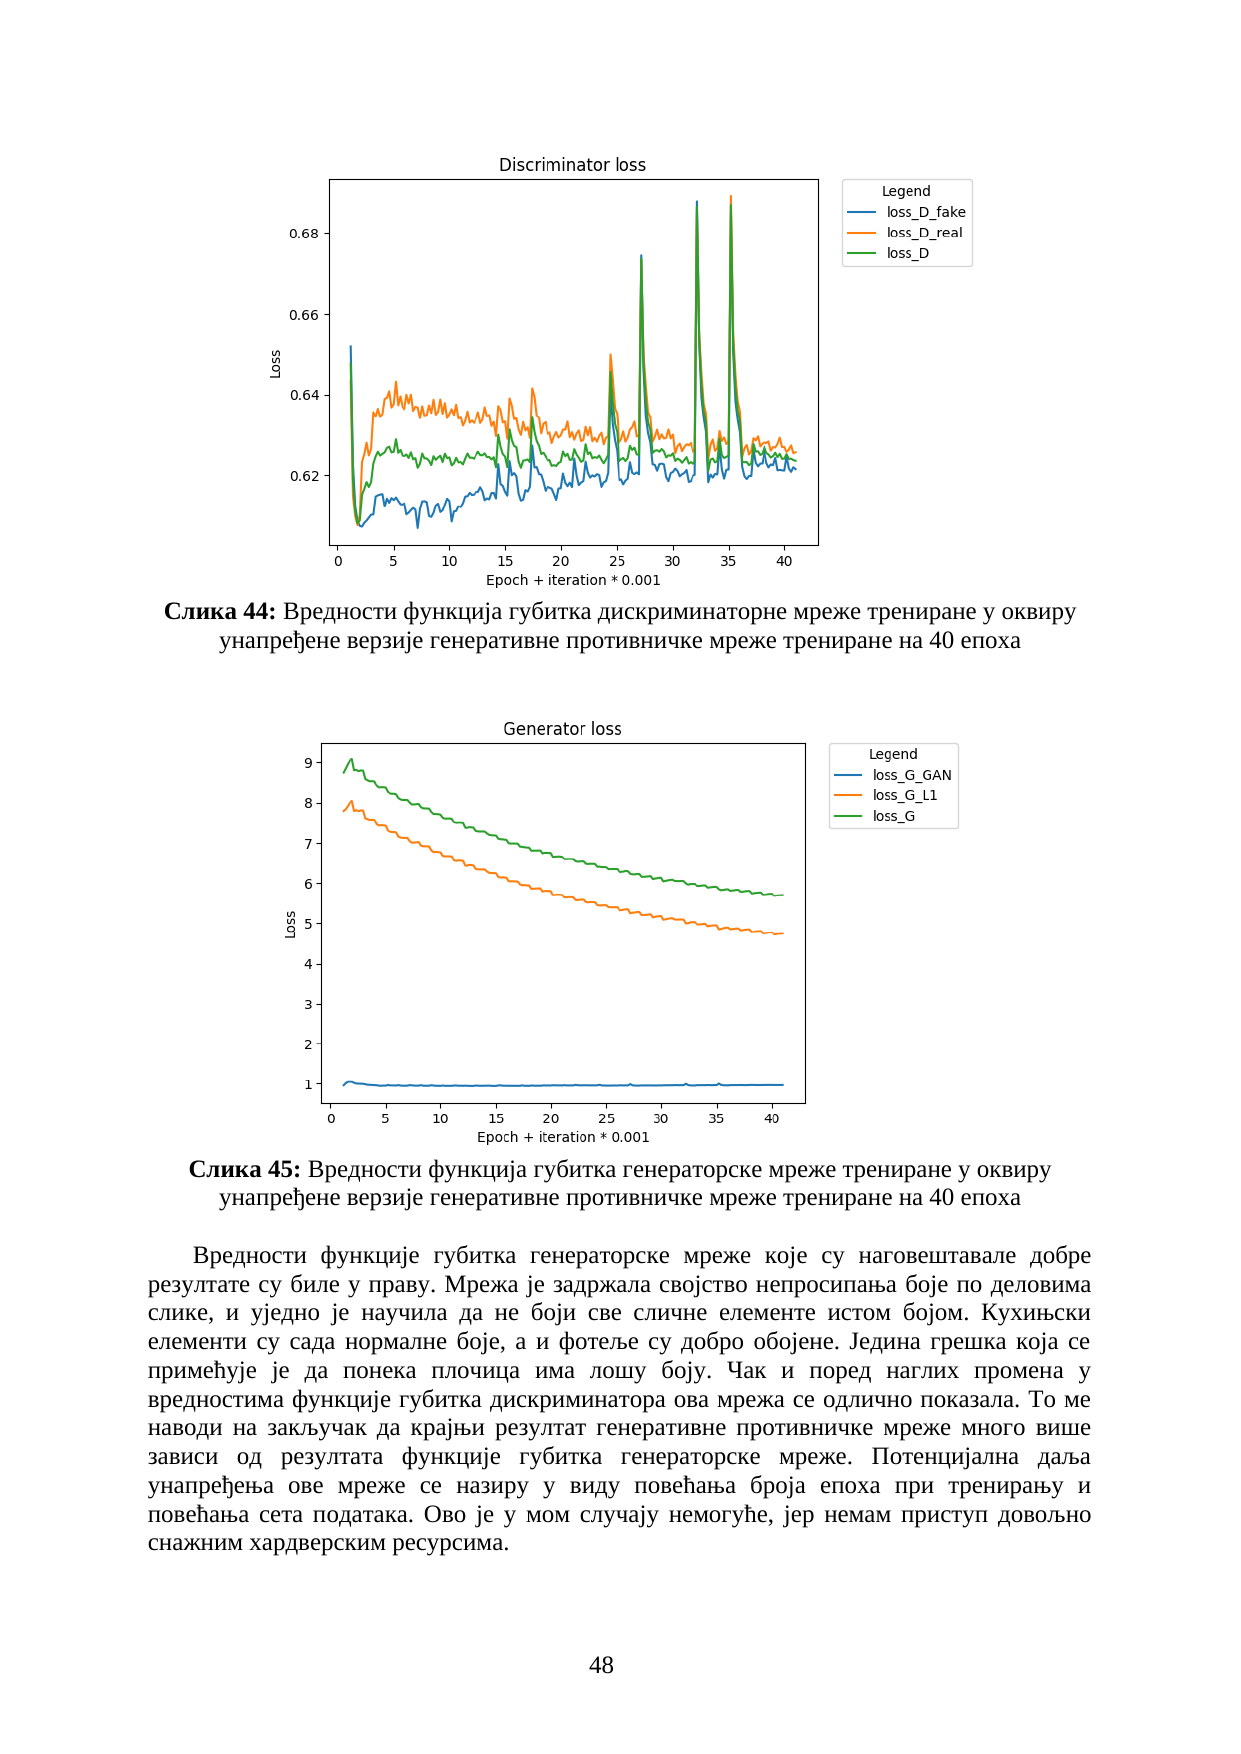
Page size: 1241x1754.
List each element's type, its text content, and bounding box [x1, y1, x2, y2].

text Слика 45: Вредности функција губитка генераторске мреже трениране у оквиру унапређене верзије генеративне противничке мреже трениране на 40 епоха [148, 1154, 1092, 1211]
text Вредности функције губитка генераторске мреже које су наговештавале добре резултате су биле у праву. Мрежа је задржала својство непросипања боје по деловима слике, и уједно је научила да не боји све сличне елементе истом бојом. Кухињски елементи су сада нормалне боје, а и фотеље су добро обојене. Једина грешка која се примећује је да понека плочица има лошу боју. Чак и поред наглих промена у вредностима функције губитка дискриминатора ова мрежа се одлично показала. То ме наводи на закључак да крајњи резултат генеративне противничке мреже много више зависи од резултата функције губитка генераторске мреже. Потенцијална даља унапређења ове мреже се назиру у виду повећања броја епоха при тренирању и повећања сета података. Ово је у мом случају немогуће, јер немам приступ довољно снажним хардверским ресурсима. [148, 1240, 1092, 1556]
picture [275, 711, 966, 1154]
text Слика 44: Вредности функција губитка дискриминаторне мреже трениране у оквиру унапређене верзије генеративне противничке мреже трениране на 40 епоха [148, 596, 1092, 654]
picture [259, 147, 981, 597]
